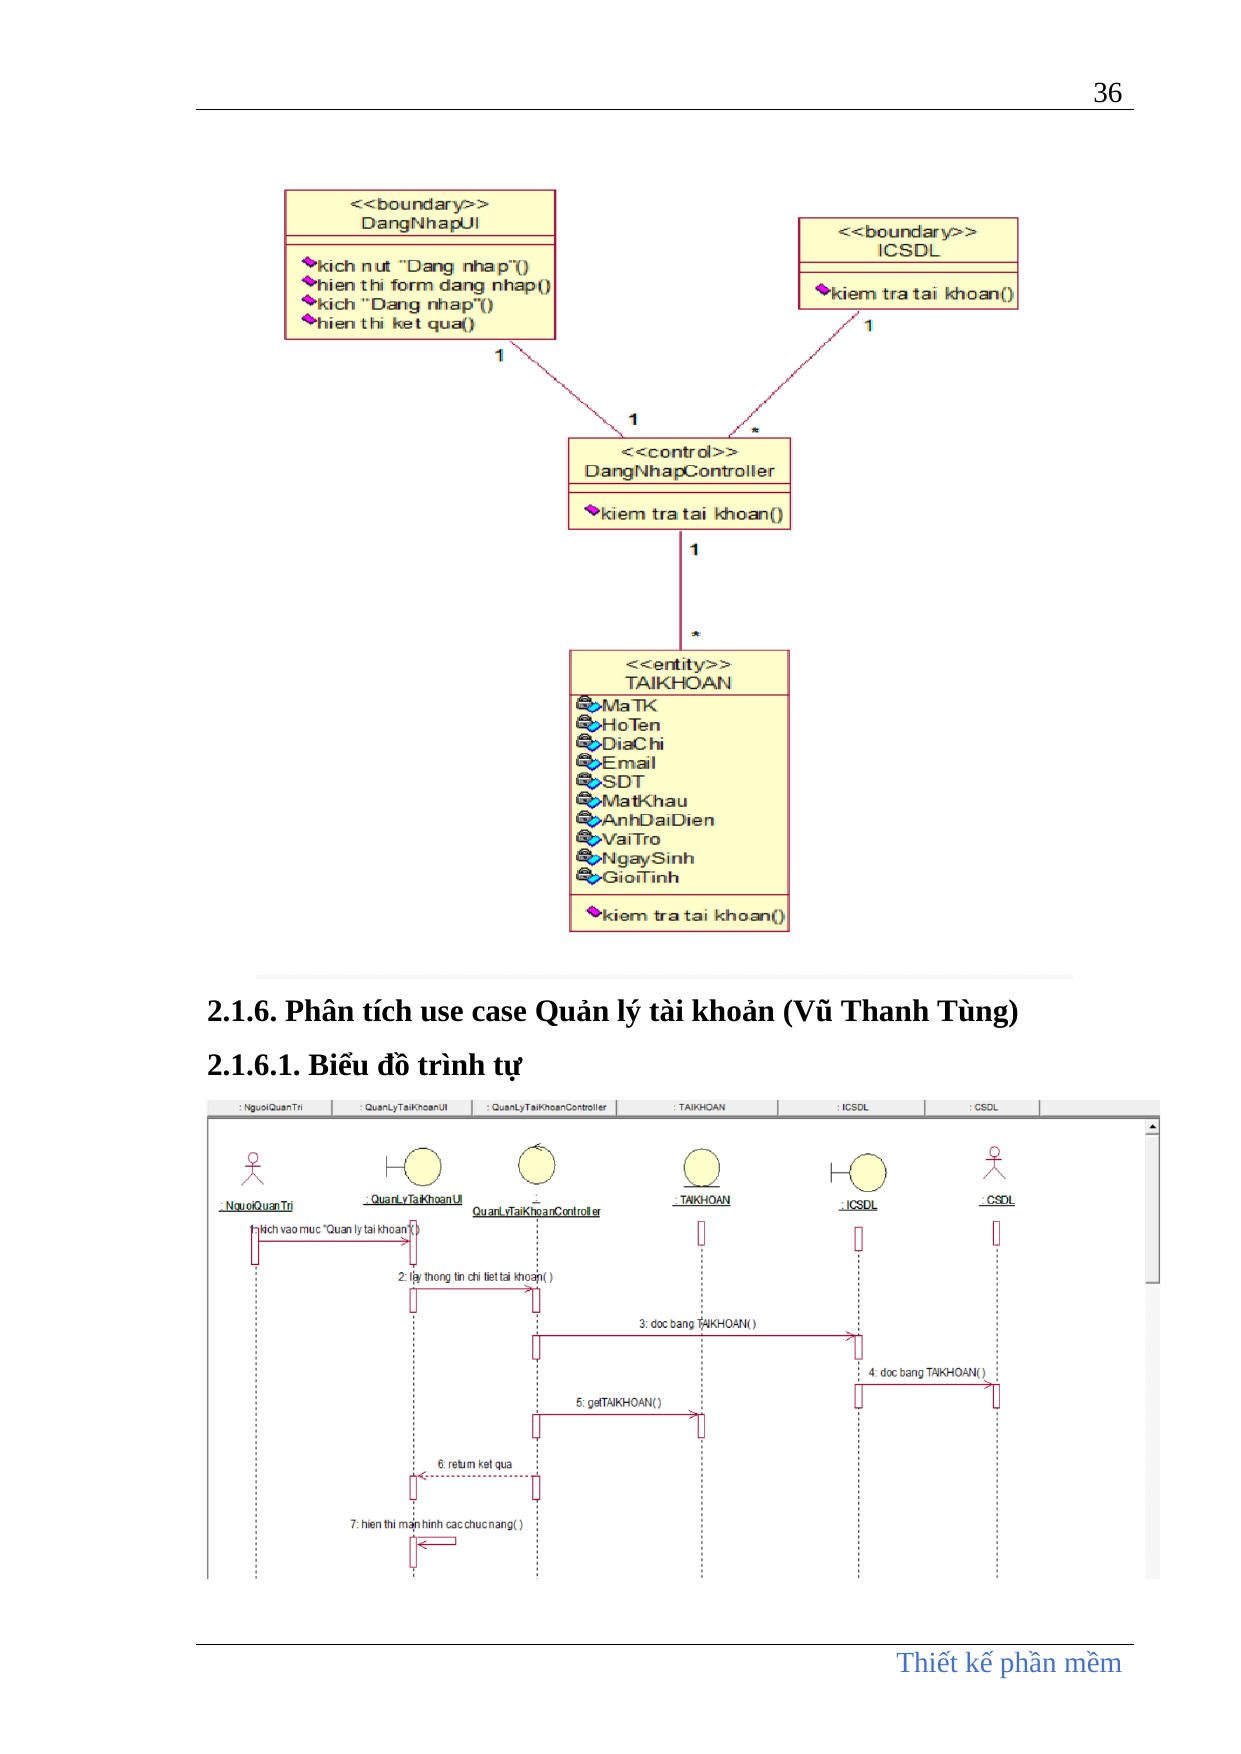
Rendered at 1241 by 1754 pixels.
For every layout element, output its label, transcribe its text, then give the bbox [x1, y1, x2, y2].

picture [206, 1100, 1161, 1579]
picture [255, 178, 1074, 979]
list 2.1.6.1. Biểu đồ trình tự [207, 1046, 1122, 1082]
list 2.1.6. Phân tích use case Quản lý tài khoản (Vũ Thanh Tùng) [207, 992, 1122, 1028]
